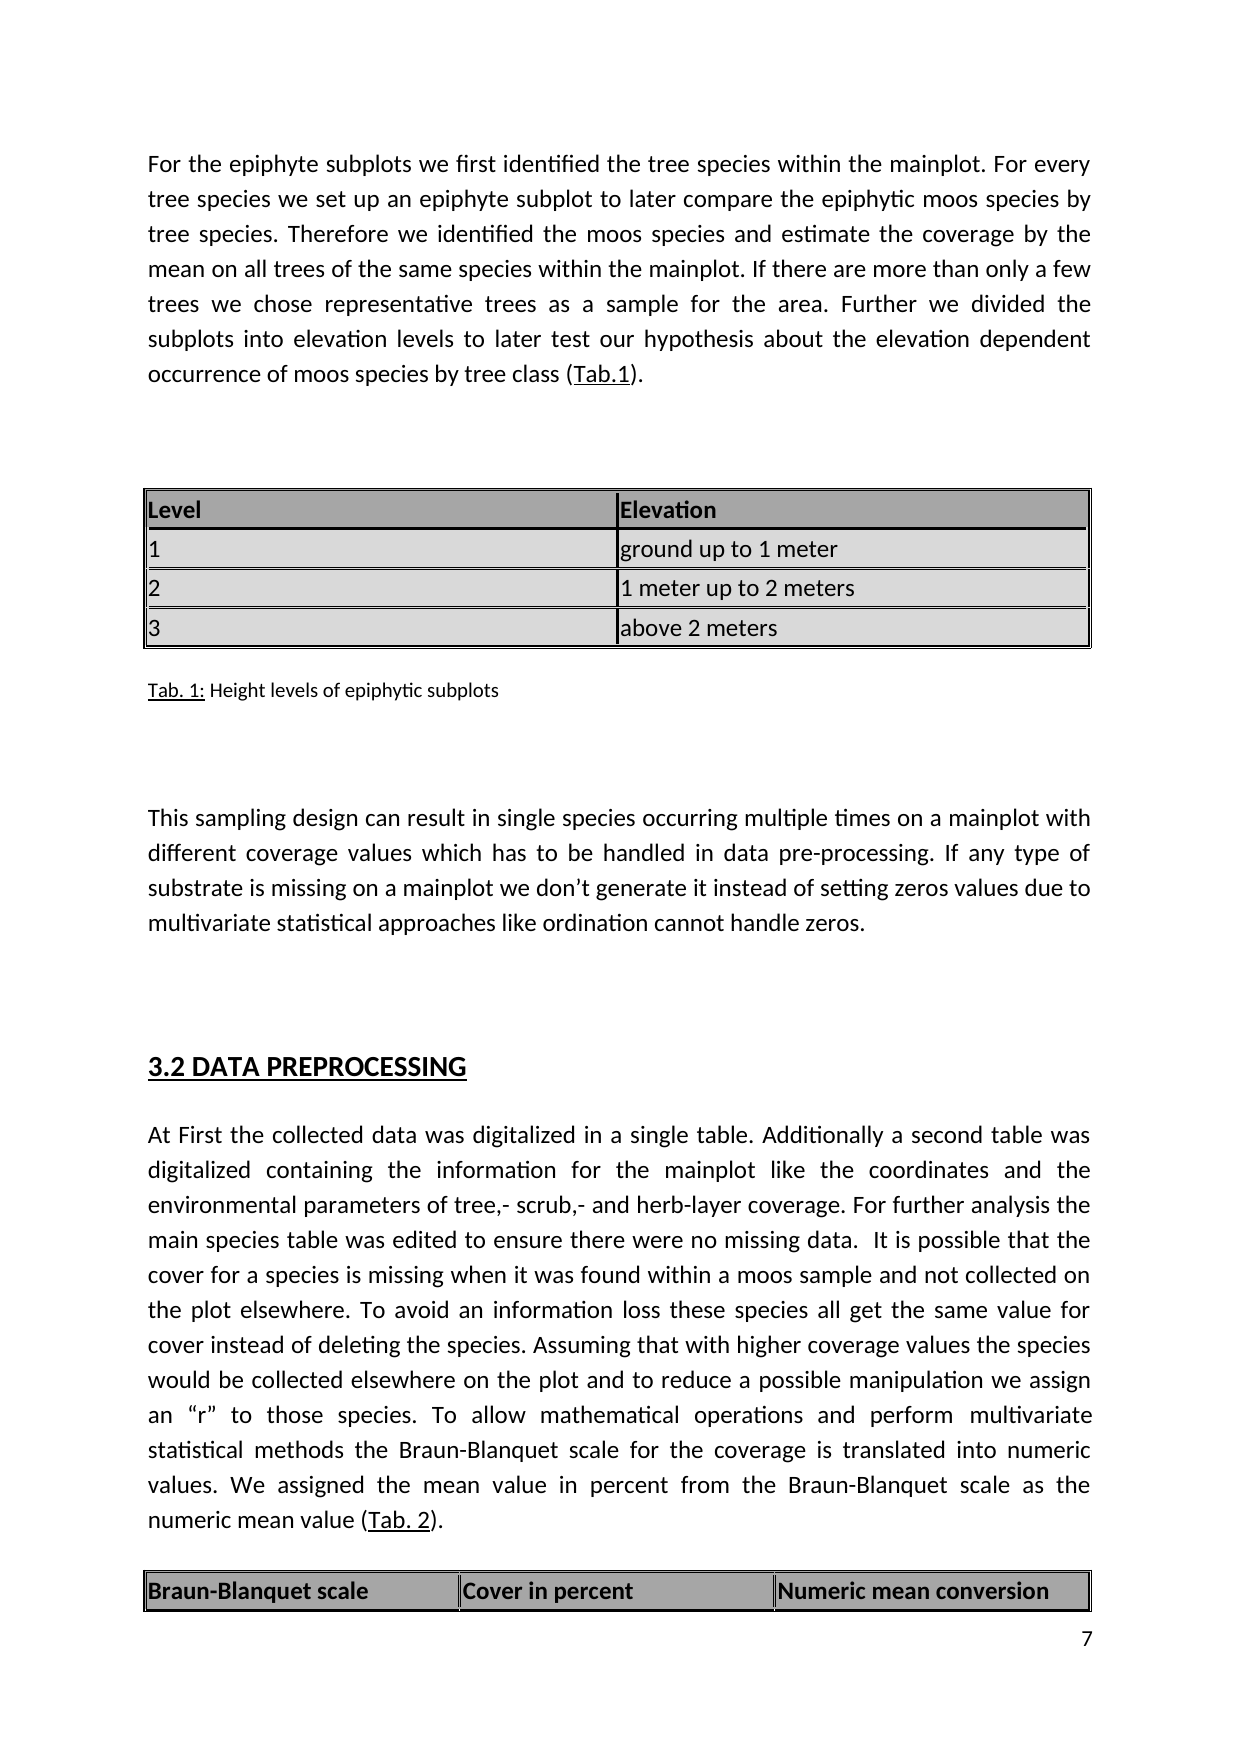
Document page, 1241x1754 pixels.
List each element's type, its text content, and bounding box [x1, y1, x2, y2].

table_cell 1 [147, 527, 616, 566]
table_header Cover in percent [460, 1573, 775, 1609]
text For the epiphyte subplots we first identified the tree species within the mainplot. For every tree species we set up an epiphyte subplot to later compare the epiphytic moos species by tree species. Therefore we identified the moos species and estimate the coverage by the mean on all trees of the same species within the mainplot. If there are more than only a few trees we chose representative trees as a sample for the area. Further we divided the subplots into elevation levels to later test our hypothesis about the elevation dependent occurrence of moos species by tree class (Tab.1). [148, 148, 1092, 388]
table_cell 1 meter up to 2 meters [619, 566, 1089, 606]
table_header Numeric mean conversion [775, 1573, 1088, 1609]
text This sampling design can result in single species occurring multiple times on a mainplot with different coverage values which has to be handled in data pre-processing. If any type of substrate is missing on a mainplot we don’t generate it instead of setting zeros values due to multivariate statistical approaches like ordination cannot handle zeros. [148, 802, 1092, 937]
table_header Level [147, 491, 617, 527]
text 3.2 Data preprocessing [148, 1048, 1092, 1084]
table_cell ground up to 1 meter [619, 527, 1088, 566]
table_header Braun-Blanquet scale [147, 1573, 460, 1609]
text At First the collected data was digitalized in a single table. Additionally a second table was digitalized containing the information for the mainplot like the coordinates and the environmental parameters of tree,- scrub,- and herb-layer coverage. For further analysis the main species table was edited to ensure there were no missing data. It is possible that the cover for a species is missing when it was found within a moos sample and not collected on the plot elsewhere. To avoid an information loss these species all get the same value for cover instead of deleting the species. Assuming that with higher coverage values the species would be collected elsewhere on the plot and to reduce a possible manipulation we assign an “r” to those species. To allow mathematical operations and perform multivariate statistical methods the Braun-Blanquet scale for the coverage is translated into numeric values. We assigned the mean value in percent from the Braun-Blanquet scale as the numeric mean value (Tab. 2). [148, 1119, 1092, 1535]
table_cell above 2 meters [617, 606, 1090, 645]
text Tab. 1: Height levels of epiphytic subplots [148, 678, 1092, 703]
table_cell 2 [147, 566, 616, 606]
table_cell 3 [145, 606, 617, 645]
table_header Elevation [617, 491, 1088, 527]
